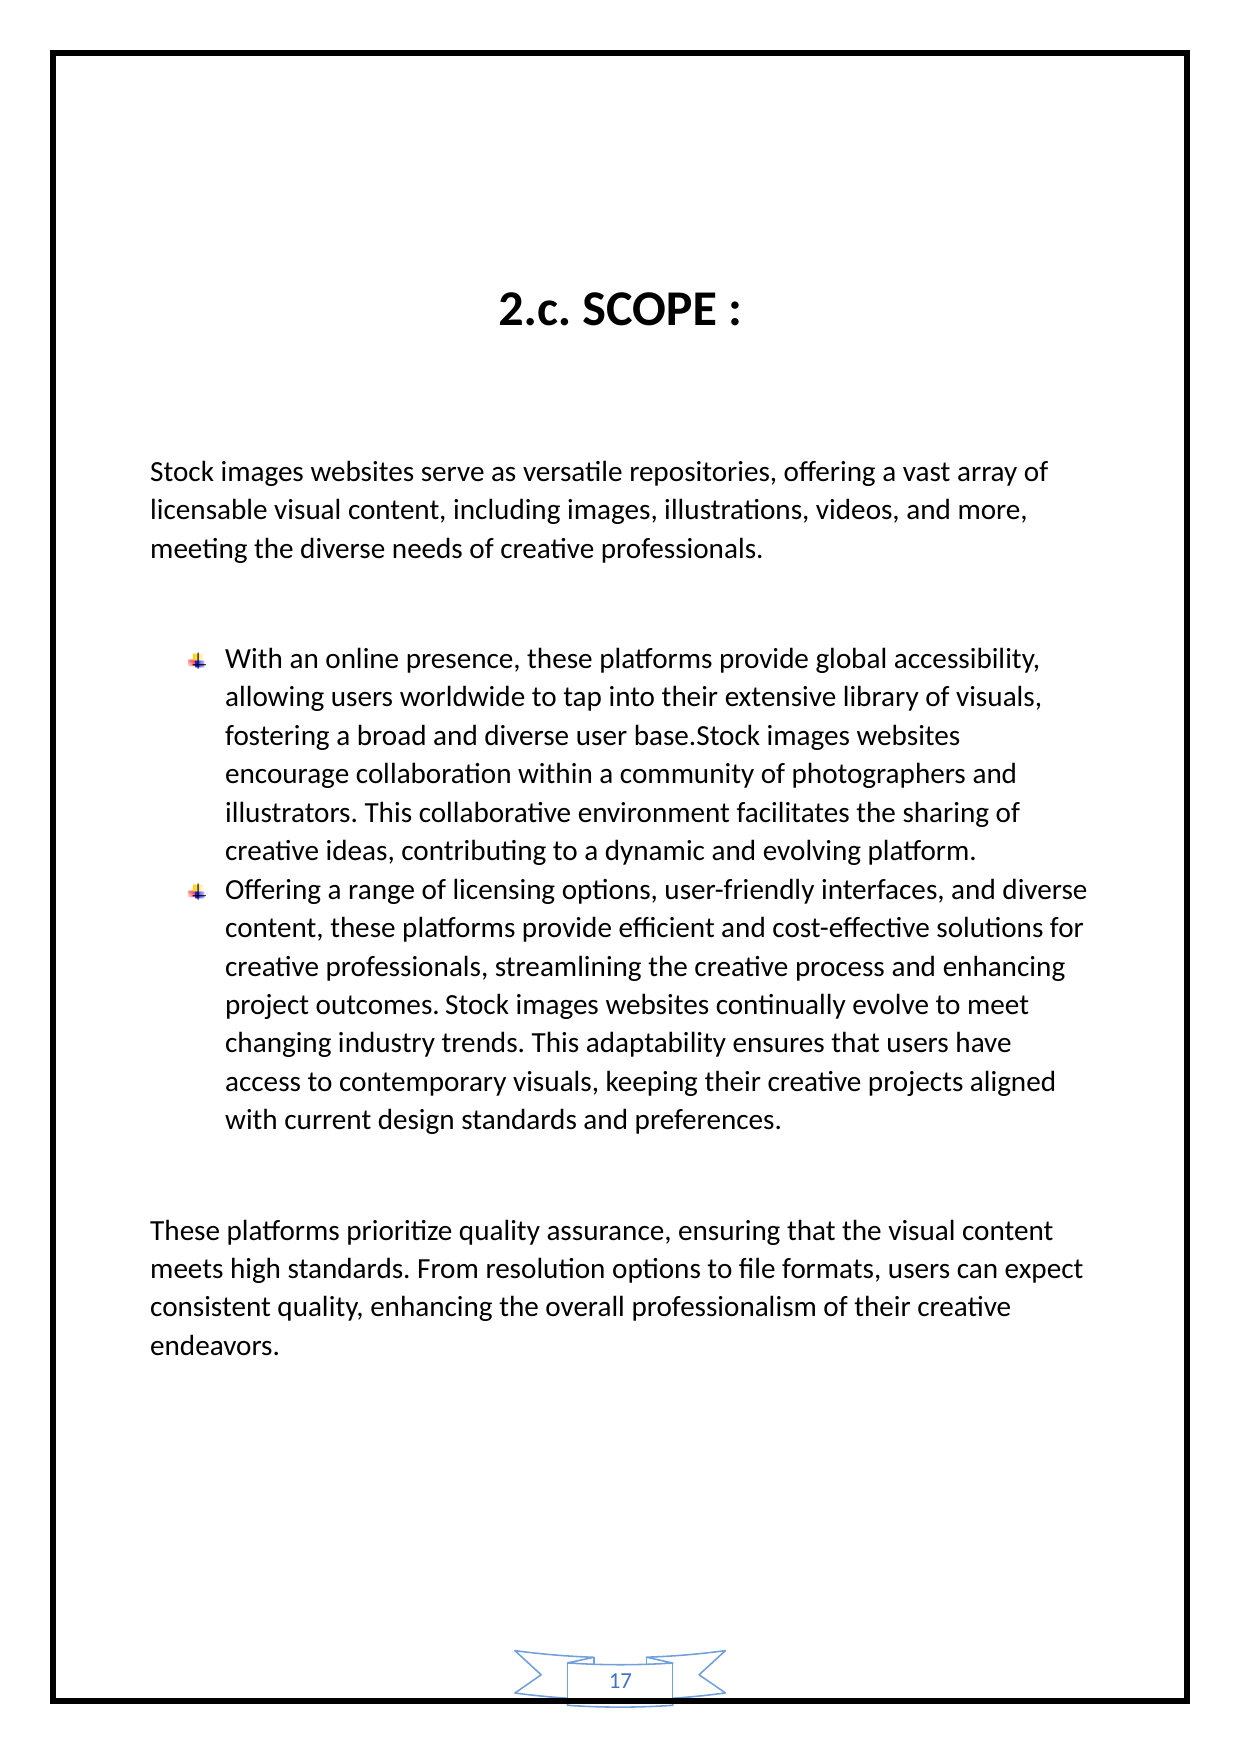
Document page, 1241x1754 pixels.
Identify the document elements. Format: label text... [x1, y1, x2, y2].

text These platforms prioritize quality assurance, ensuring that the visual content meets high standards. From resolution options to file formats, users can expect consistent quality, enhancing the overall professionalism of their creative endeavors. [150, 1212, 1090, 1362]
picture [188, 651, 206, 669]
subtitle 2.c. SCOPE : [150, 277, 1090, 338]
list Offering a range of licensing options, user-friendly interfaces, and diverse content, these platforms provide efficient and cost-effective solutions for creative professionals, streamlining the creative process and enhancing project outcomes. Stock images websites continually evolve to meet changing industry trends. This adaptability ensures that users have access to contemporary visuals, keeping their creative projects aligned with current design standards and preferences. [187, 871, 1090, 1137]
picture [188, 882, 206, 900]
text Stock images websites serve as versatile repositories, offering a vast array of licensable visual content, including images, illustrations, videos, and more, meeting the diverse needs of creative professionals. [150, 453, 1090, 566]
list With an online presence, these platforms provide global accessibility, allowing users worldwide to tap into their extensive library of visuals, fostering a broad and diverse user base.Stock images websites encourage collaboration within a community of photographers and illustrators. This collaborative environment facilitates the sharing of creative ideas, contributing to a dynamic and evolving platform. [187, 640, 1090, 868]
